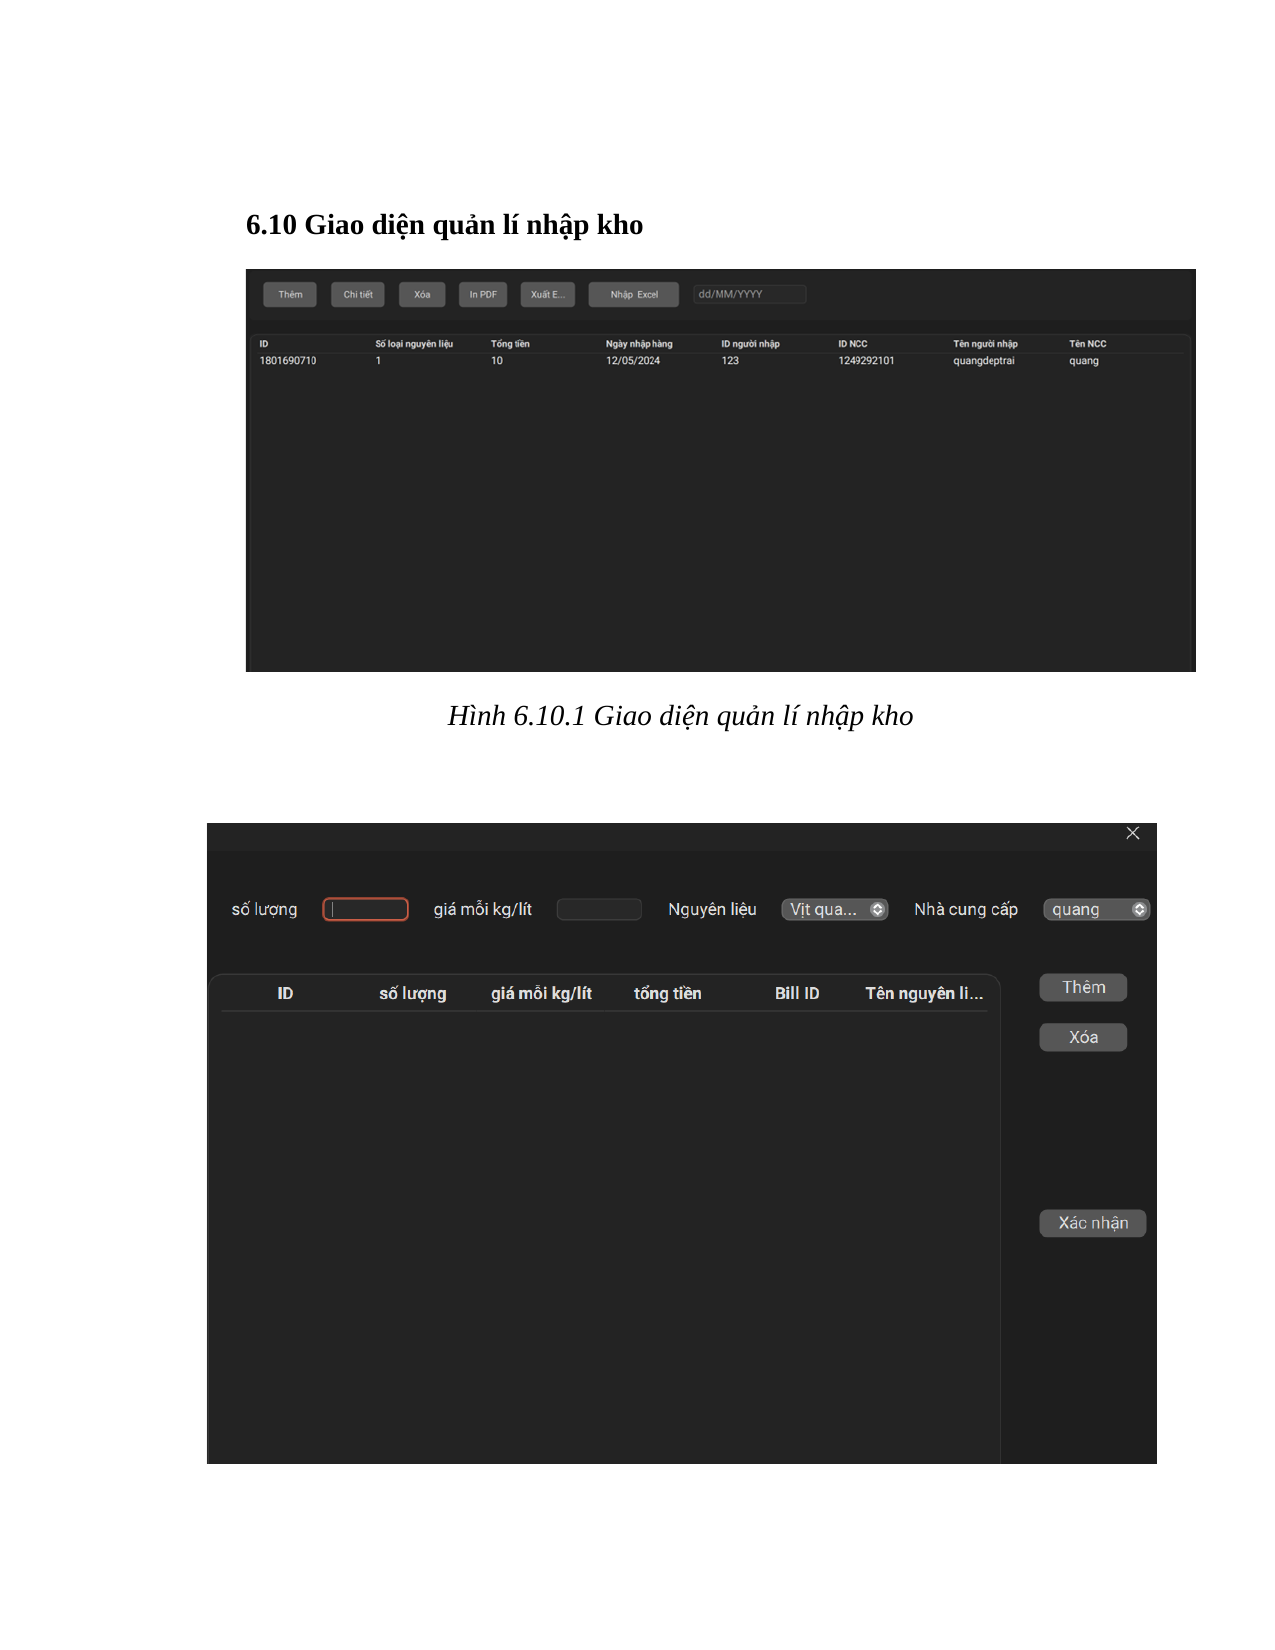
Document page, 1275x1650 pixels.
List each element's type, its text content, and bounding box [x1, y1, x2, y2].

text 6.10 Giao diện quản lí nhập kho [246, 207, 1157, 240]
picture [245, 269, 1196, 672]
text Hình 6.10.1 Giao diện quản lí nhập kho [207, 698, 1157, 732]
picture [206, 823, 1157, 1464]
